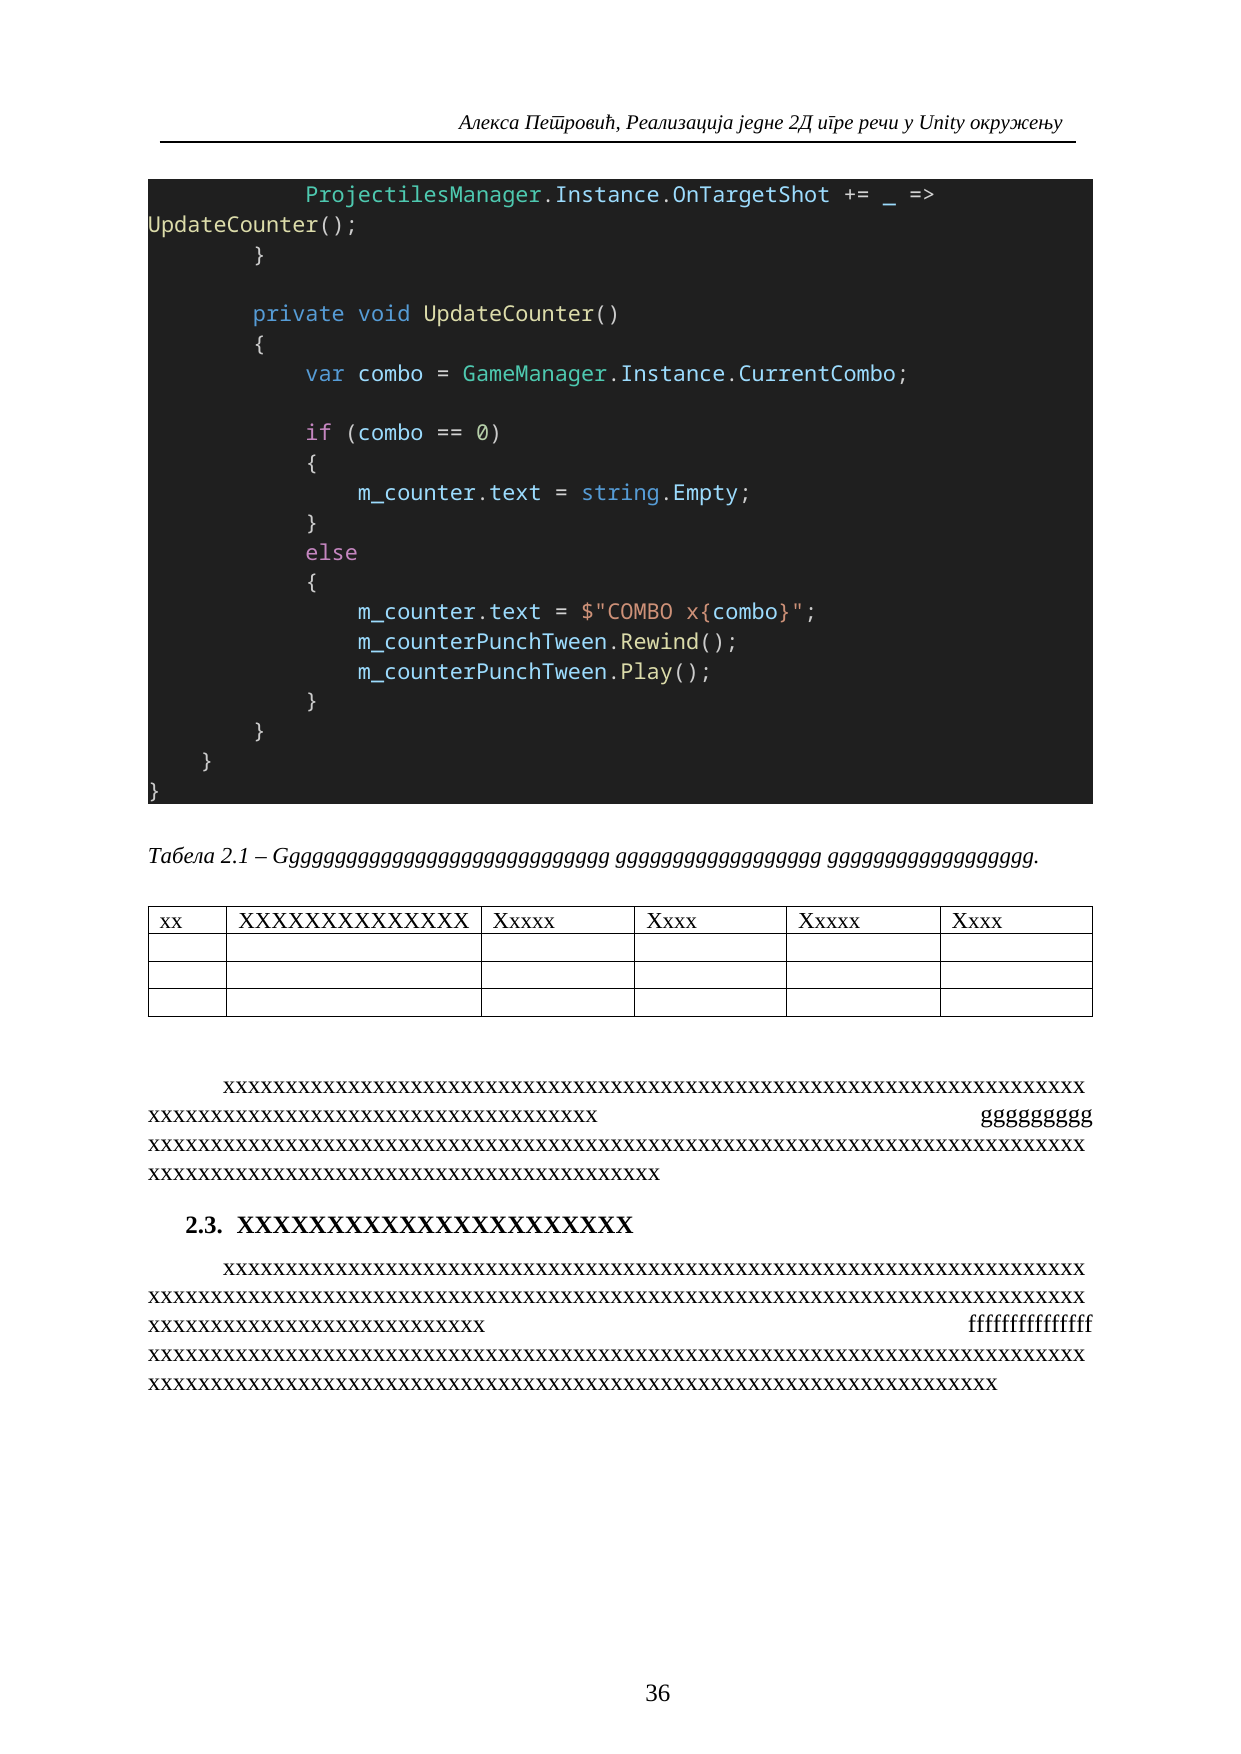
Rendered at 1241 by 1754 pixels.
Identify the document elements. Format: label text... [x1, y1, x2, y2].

text } [148, 715, 1093, 745]
table_cell [227, 934, 481, 961]
table_cell [227, 989, 481, 1016]
text xxxxxxxxxxxxxxxxxxxxxxxxxxxxxxxxxxxxxxxxxxxxxxxxxxxxxxxxxxxxxxxxxxxxxxxxxxxxxxxxxxxxxxxxxxxxxxxxxxxxxxxxx ggggggggg xxxxxxxxxxxxxxxxxxxxxxxxxxxxxxxxxxxxxxxxxxxxxxxxxxxxxxxxxxxxxxxxxxxxxxxxxxxxxxxxxxxxxxxxxxxxxxxxxxxxxxxxxxxxxxxxxxxx [148, 1070, 1093, 1185]
table_cell [941, 962, 1092, 988]
text var combo = GameManager.Instance.CurrentCombo; [148, 358, 1093, 387]
table_header Xxxxx [482, 907, 634, 933]
text { [148, 566, 1093, 596]
text Табела 2.1 – Ggggggggggggggggggggggggggggg gggggggggggggggggg gggggggggggggggggg. [148, 842, 1093, 868]
table_cell [787, 934, 940, 961]
table_cell [482, 962, 634, 988]
text } [148, 685, 1093, 715]
subtitle Xxxxxxxxxxxxxxxxxxxxxx [185, 1210, 1093, 1239]
table_cell [482, 934, 634, 961]
text m_counterPunchTween.Play(); [148, 656, 1093, 685]
text } [148, 507, 1093, 536]
table_cell [149, 962, 226, 988]
text private void UpdateCounter() [148, 298, 1093, 328]
table_header xx [149, 907, 226, 933]
text ProjectilesManager.Instance.OnTargetShot += _ => UpdateCounter(); [148, 179, 1093, 238]
table_cell [787, 989, 940, 1016]
text else [148, 536, 1093, 566]
table_cell [941, 989, 1092, 1016]
table_cell [635, 989, 786, 1016]
text m_counterPunchTween.Rewind(); [148, 626, 1093, 656]
table_header Xxxxx [787, 907, 940, 933]
text m_counter.text = string.Empty; [148, 477, 1093, 507]
table_cell [227, 962, 481, 988]
text } [148, 745, 1093, 775]
text if (combo == 0) [148, 417, 1093, 447]
table_cell [635, 962, 786, 988]
text xxxxxxxxxxxxxxxxxxxxxxxxxxxxxxxxxxxxxxxxxxxxxxxxxxxxxxxxxxxxxxxxxxxxxxxxxxxxxxxxxxxxxxxxxxxxxxxxxxxxxxxxxxxxxxxxxxxxxxxxxxxxxxxxxxxxxxxxxxxxxxxxxxxxxxxxxxxxxxxxxxxxxxxxxxx fffffffffffffff xxxxxxxxxxxxxxxxxxxxxxxxxxxxxxxxxxxxxxxxxxxxxxxxxxxxxxxxxxxxxxxxxxxxxxxxxxxxxxxxxxxxxxxxxxxxxxxxxxxxxxxxxxxxxxxxxxxxxxxxxxxxxxxxxxxxxxxxxxxxxxx [148, 1252, 1093, 1395]
table_header Xxxx [635, 907, 786, 933]
text m_counter.text = $"COMBO x{combo}"; [148, 596, 1093, 626]
table_cell [941, 934, 1092, 961]
text { [148, 447, 1093, 477]
table_cell [787, 962, 940, 988]
text { [148, 328, 1093, 358]
table_cell [482, 989, 634, 1016]
text } [148, 775, 1093, 804]
table_cell [149, 934, 226, 961]
table_header XXXXXXXXXXXXXX [227, 907, 481, 933]
table_header Xxxx [941, 907, 1092, 933]
table_cell [149, 989, 226, 1016]
text } [148, 238, 1093, 268]
table_cell [635, 934, 786, 961]
